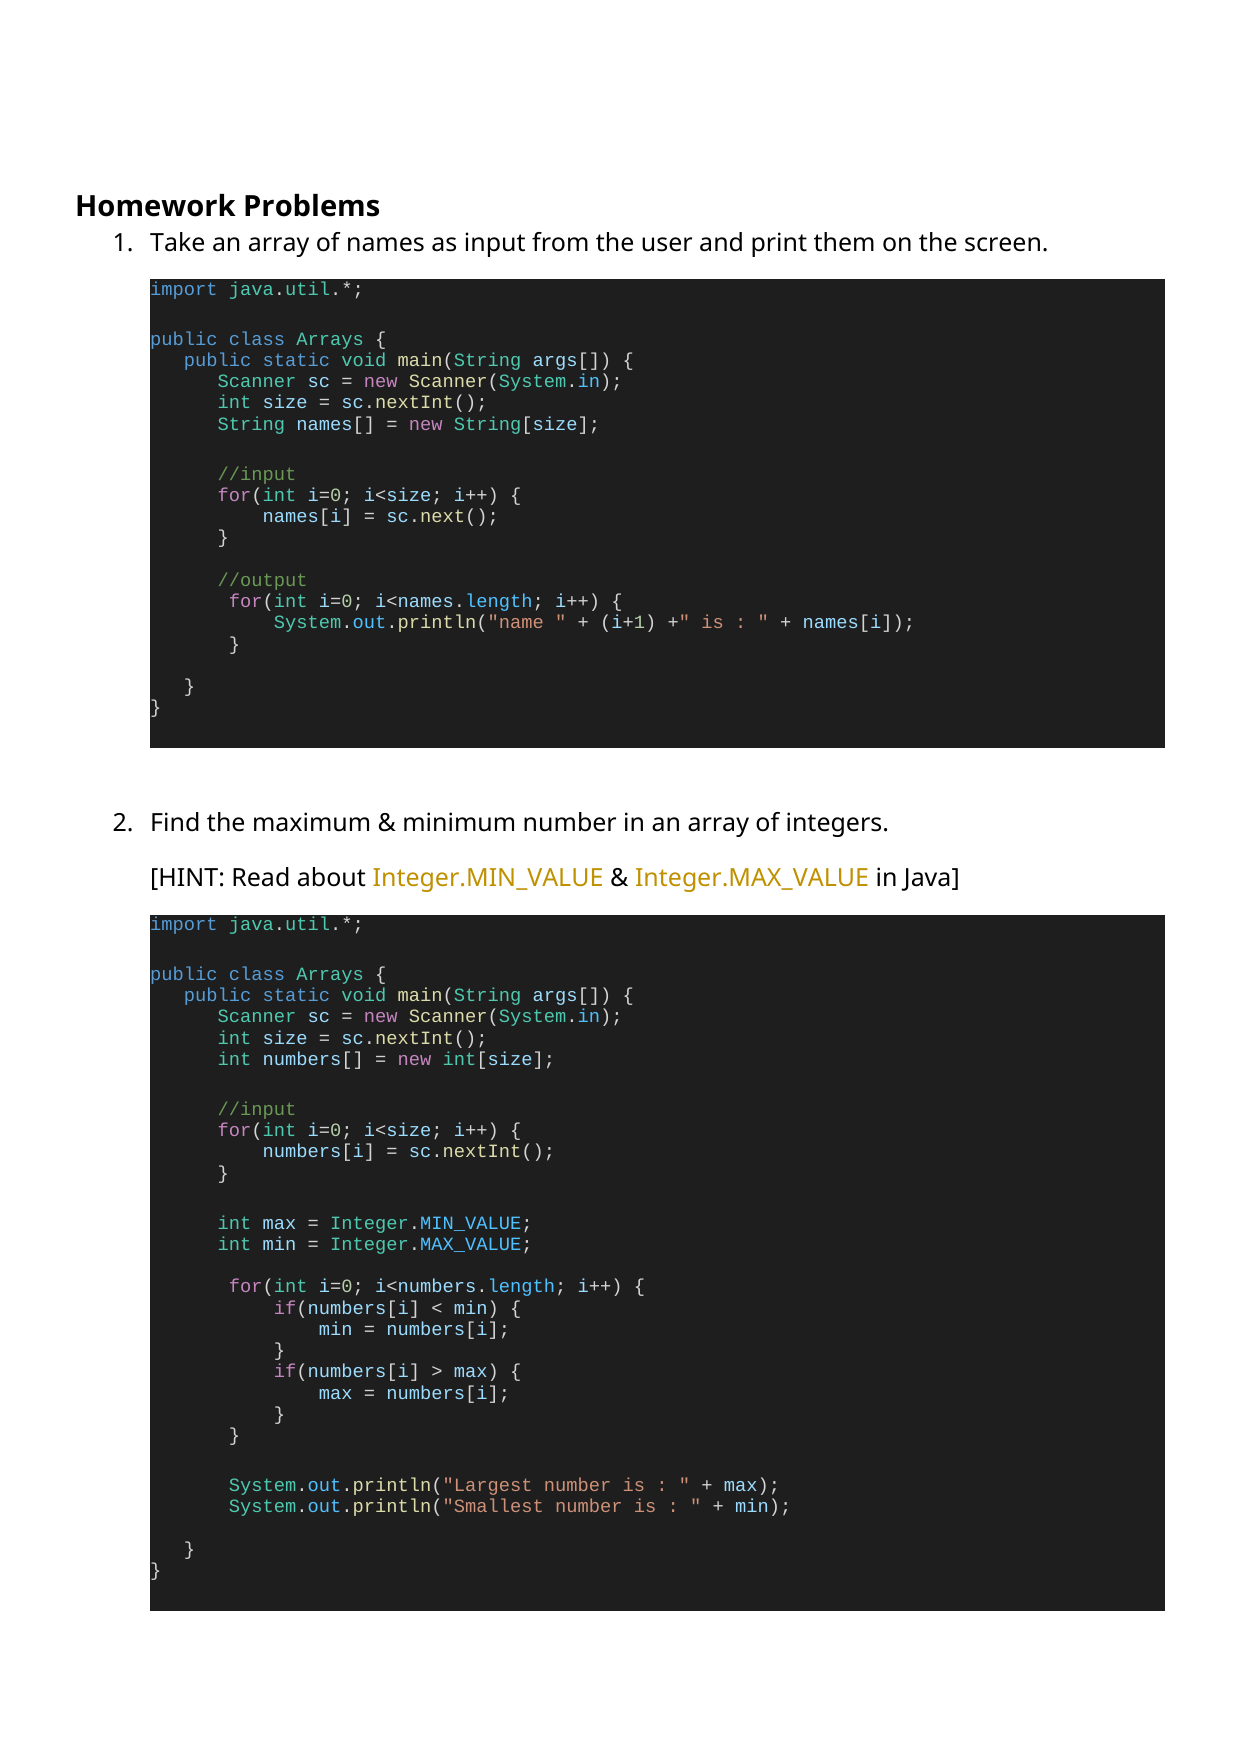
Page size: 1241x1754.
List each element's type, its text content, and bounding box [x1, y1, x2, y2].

text names[i] = sc.next(); [150, 507, 1165, 528]
text } [150, 1426, 1165, 1447]
text } [150, 1163, 1165, 1185]
text int max = Integer.MIN_VALUE; [150, 1213, 1165, 1235]
text System.out.println("Largest number is : " + max); [150, 1476, 1165, 1497]
text int size = sc.nextInt(); [150, 393, 1165, 414]
text Scanner sc = new Scanner(System.in); [150, 372, 1165, 393]
text numbers[i] = sc.nextInt(); [150, 1142, 1165, 1163]
text } [150, 1561, 1165, 1582]
text } [150, 698, 1165, 719]
text public class Arrays { [150, 329, 1165, 351]
text } [150, 1405, 1165, 1426]
text //input [150, 464, 1165, 486]
text Scanner sc = new Scanner(System.in); [150, 1007, 1165, 1028]
text int numbers[] = new int[size]; [150, 1050, 1165, 1071]
text } [150, 528, 1165, 549]
text String names[] = new String[size]; [150, 414, 1165, 436]
text public static void main(String args[]) { [150, 351, 1165, 372]
text import java.util.*; [150, 915, 1165, 936]
text min = numbers[i]; [150, 1320, 1165, 1341]
text Homework Problems [75, 185, 1165, 224]
text if(numbers[i] < min) { [150, 1298, 1165, 1320]
list Find the maximum & minimum number in an array of integers. [112, 805, 1165, 839]
text [HINT: Read about Integer.MIN_VALUE & Integer.MAX_VALUE in Java] [150, 860, 1165, 894]
text } [150, 677, 1165, 698]
text //input [150, 1100, 1165, 1121]
text } [150, 634, 1165, 656]
text System.out.println("name " + (i+1) +" is : " + names[i]); [150, 613, 1165, 634]
text public class Arrays { [150, 965, 1165, 986]
text } [150, 1341, 1165, 1362]
text public static void main(String args[]) { [150, 986, 1165, 1007]
text int size = sc.nextInt(); [150, 1028, 1165, 1050]
text for(int i=0; i<numbers.length; i++) { [150, 1277, 1165, 1298]
text if(numbers[i] > max) { [150, 1362, 1165, 1383]
text import java.util.*; [150, 279, 1165, 301]
text max = numbers[i]; [150, 1383, 1165, 1405]
text for(int i=0; i<size; i++) { [150, 486, 1165, 507]
text System.out.println("Smallest number is : " + min); [150, 1497, 1165, 1518]
text int min = Integer.MAX_VALUE; [150, 1235, 1165, 1256]
text for(int i=0; i<size; i++) { [150, 1121, 1165, 1142]
text for(int i=0; i<names.length; i++) { [150, 592, 1165, 613]
text //output [150, 571, 1165, 592]
list Take an array of names as input from the user and print them on the screen. [112, 224, 1165, 258]
text } [150, 1540, 1165, 1561]
